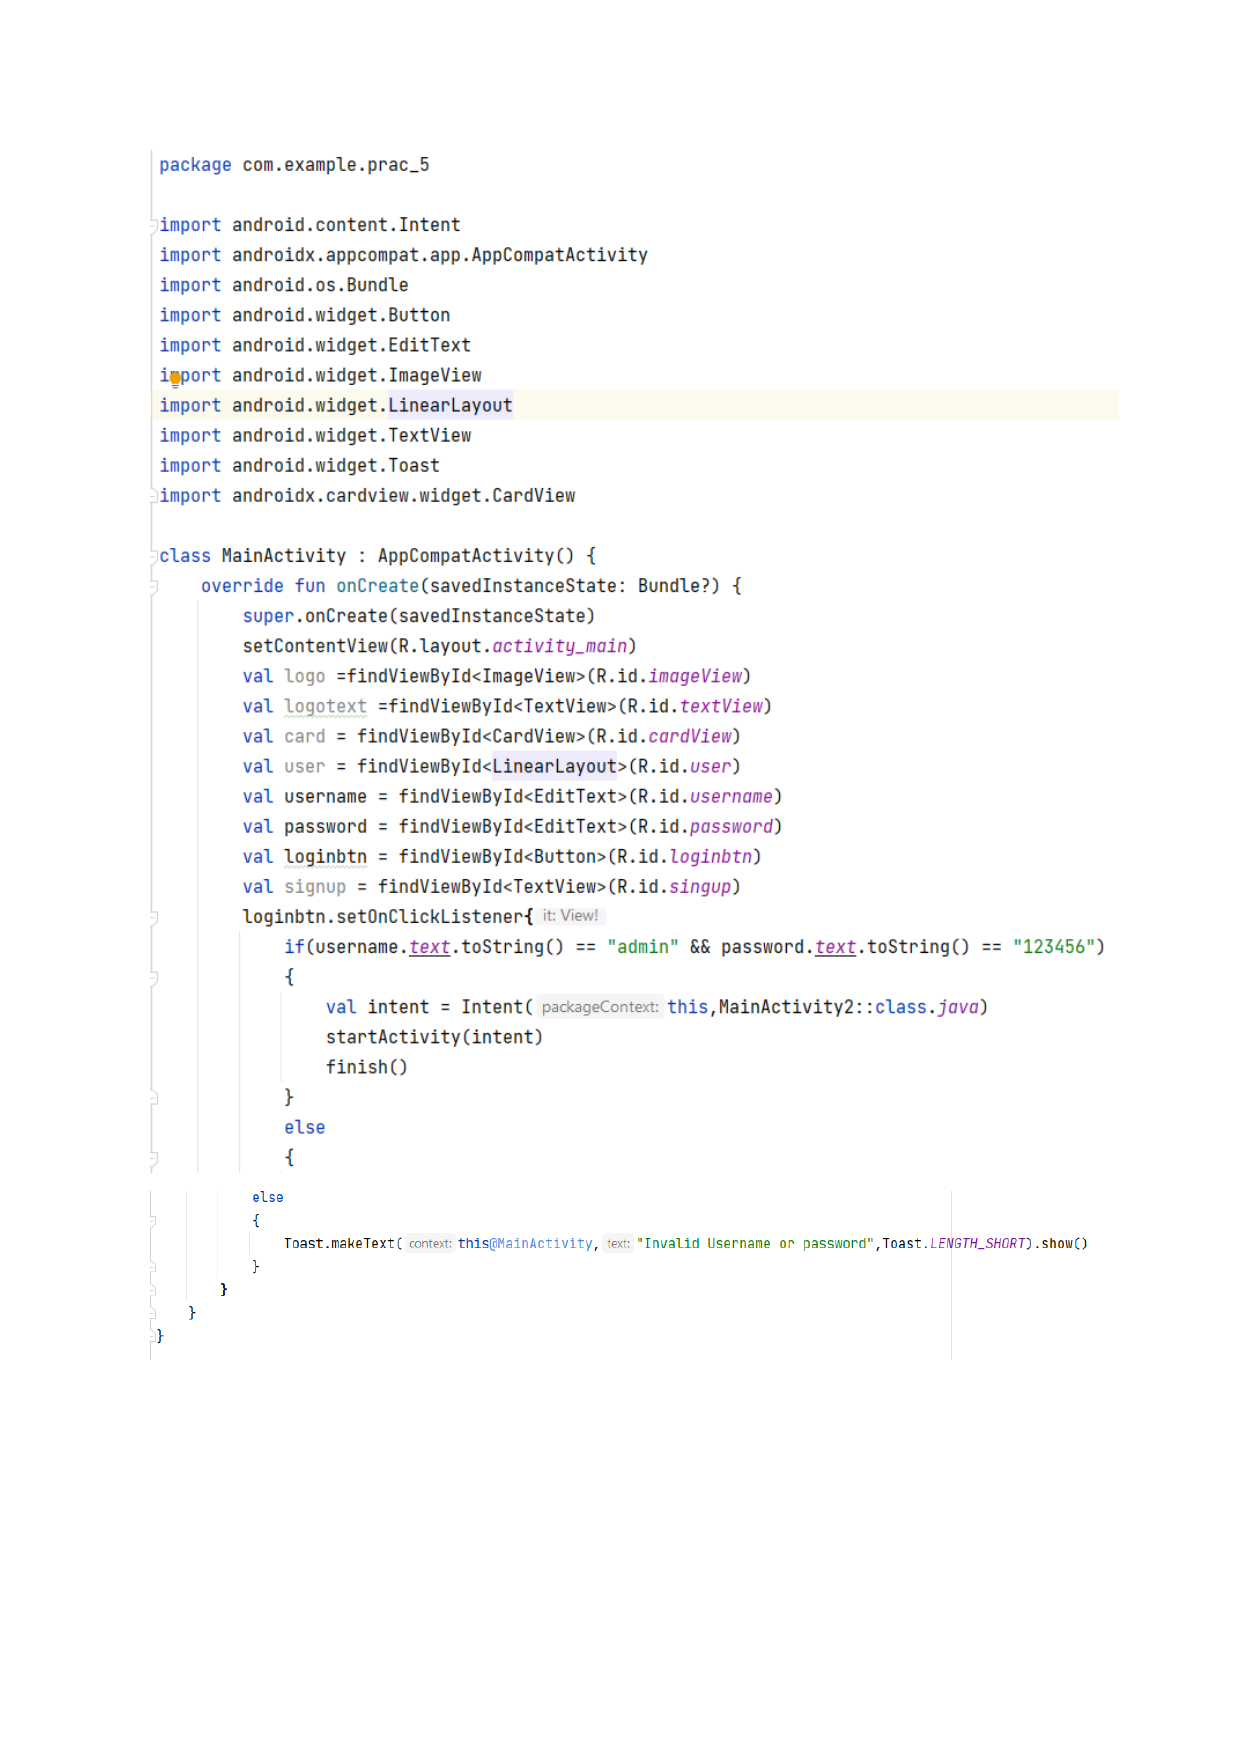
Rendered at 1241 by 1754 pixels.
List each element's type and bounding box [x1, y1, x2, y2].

picture [150, 150, 1119, 1173]
picture [150, 1191, 1091, 1360]
